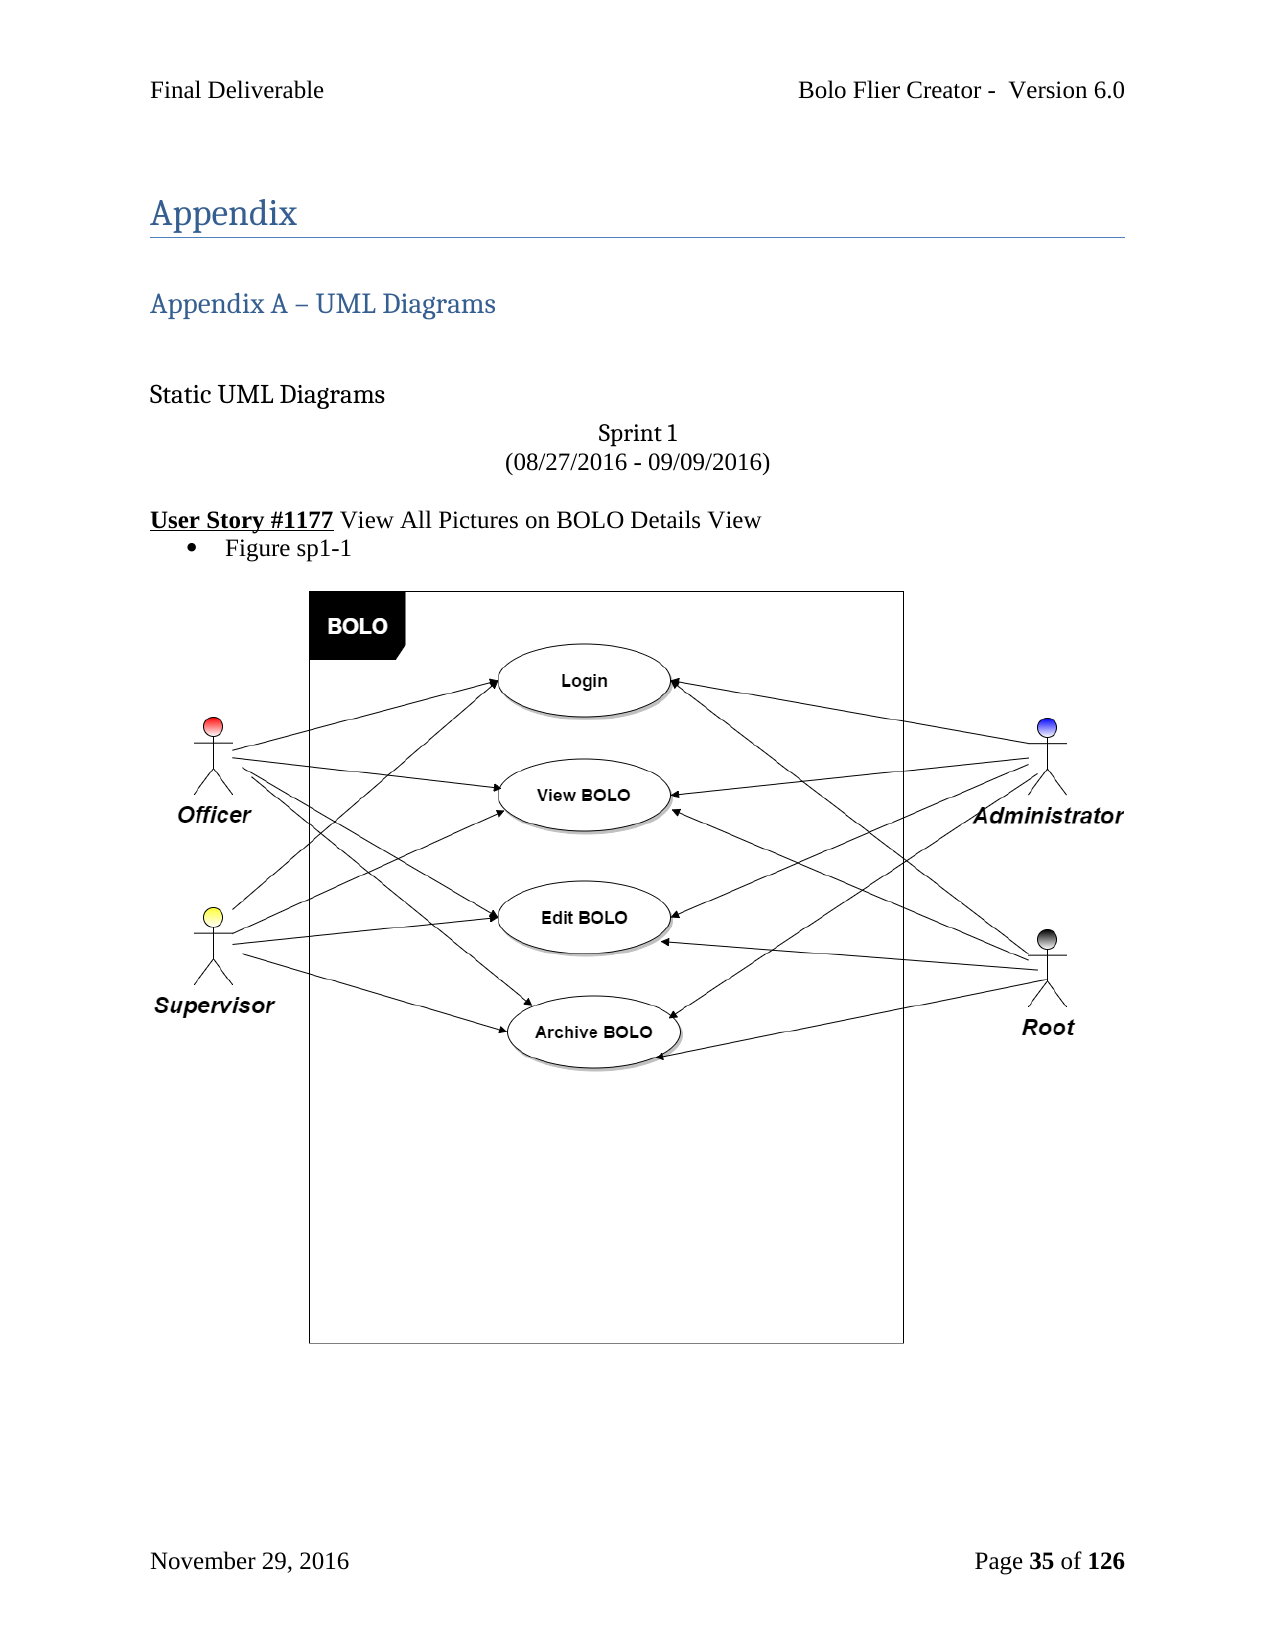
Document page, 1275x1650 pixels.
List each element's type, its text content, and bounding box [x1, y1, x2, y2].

text (08/27/2016 - 09/09/2016) [150, 447, 1125, 476]
text User Story #1177 View All Pictures on BOLO Details View [150, 505, 1125, 533]
subtitle Appendix [150, 192, 1125, 237]
list Figure sp1-1 [187, 533, 1125, 562]
subtitle Static UML Diagrams [150, 379, 1125, 410]
subtitle Appendix A – UML Diagrams [150, 287, 1125, 321]
subtitle Sprint 1 [150, 418, 1125, 447]
